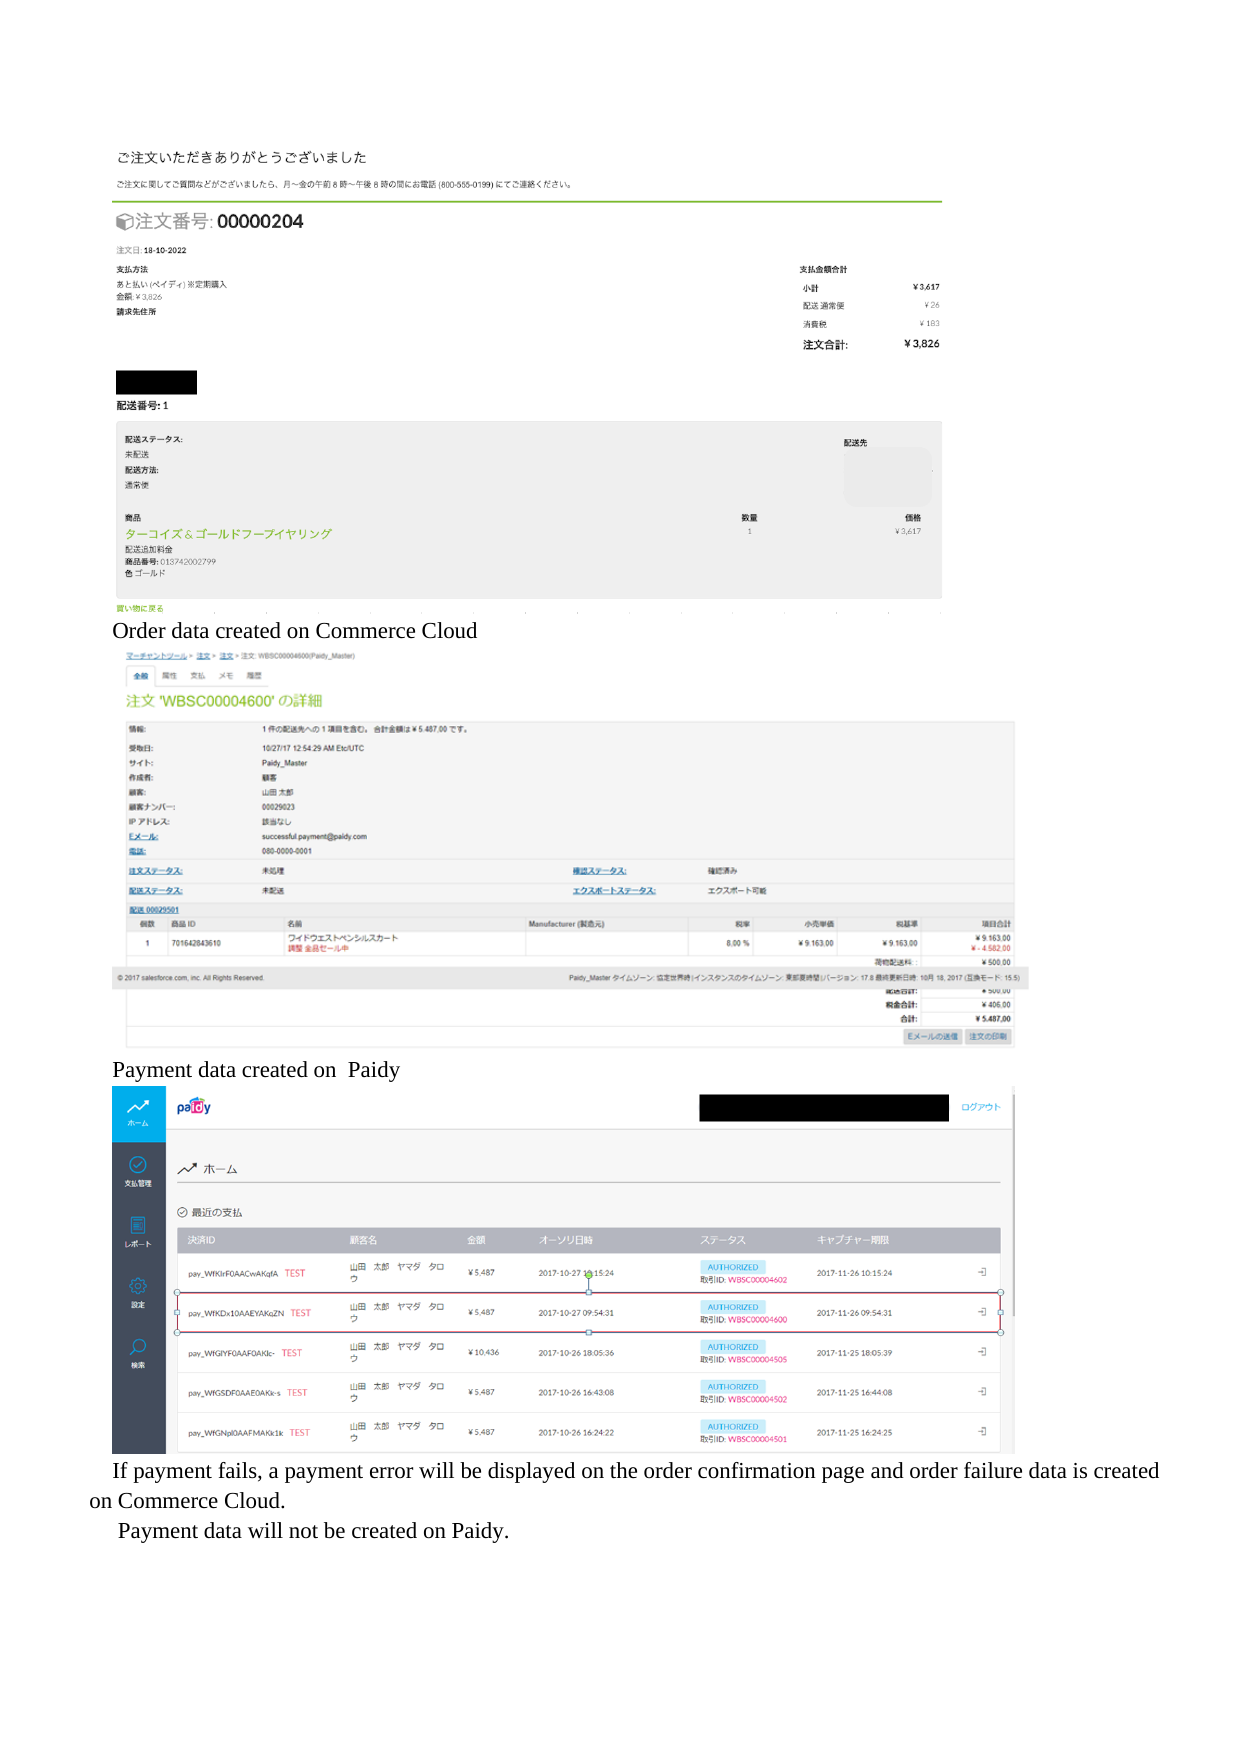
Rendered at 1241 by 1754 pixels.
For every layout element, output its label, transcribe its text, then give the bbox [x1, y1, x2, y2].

text Order data created on Commerce Cloud [89, 617, 1181, 643]
picture [112, 150, 943, 614]
text Payment data created on Paidy [89, 1056, 1181, 1083]
text If payment fails, a payment error will be displayed on the order confirmation page and order failure data is created on Commerce Cloud. [89, 1457, 1181, 1513]
picture [112, 1086, 1015, 1454]
picture [112, 647, 1033, 1053]
text Payment data will not be created on Paidy. [89, 1517, 1181, 1544]
